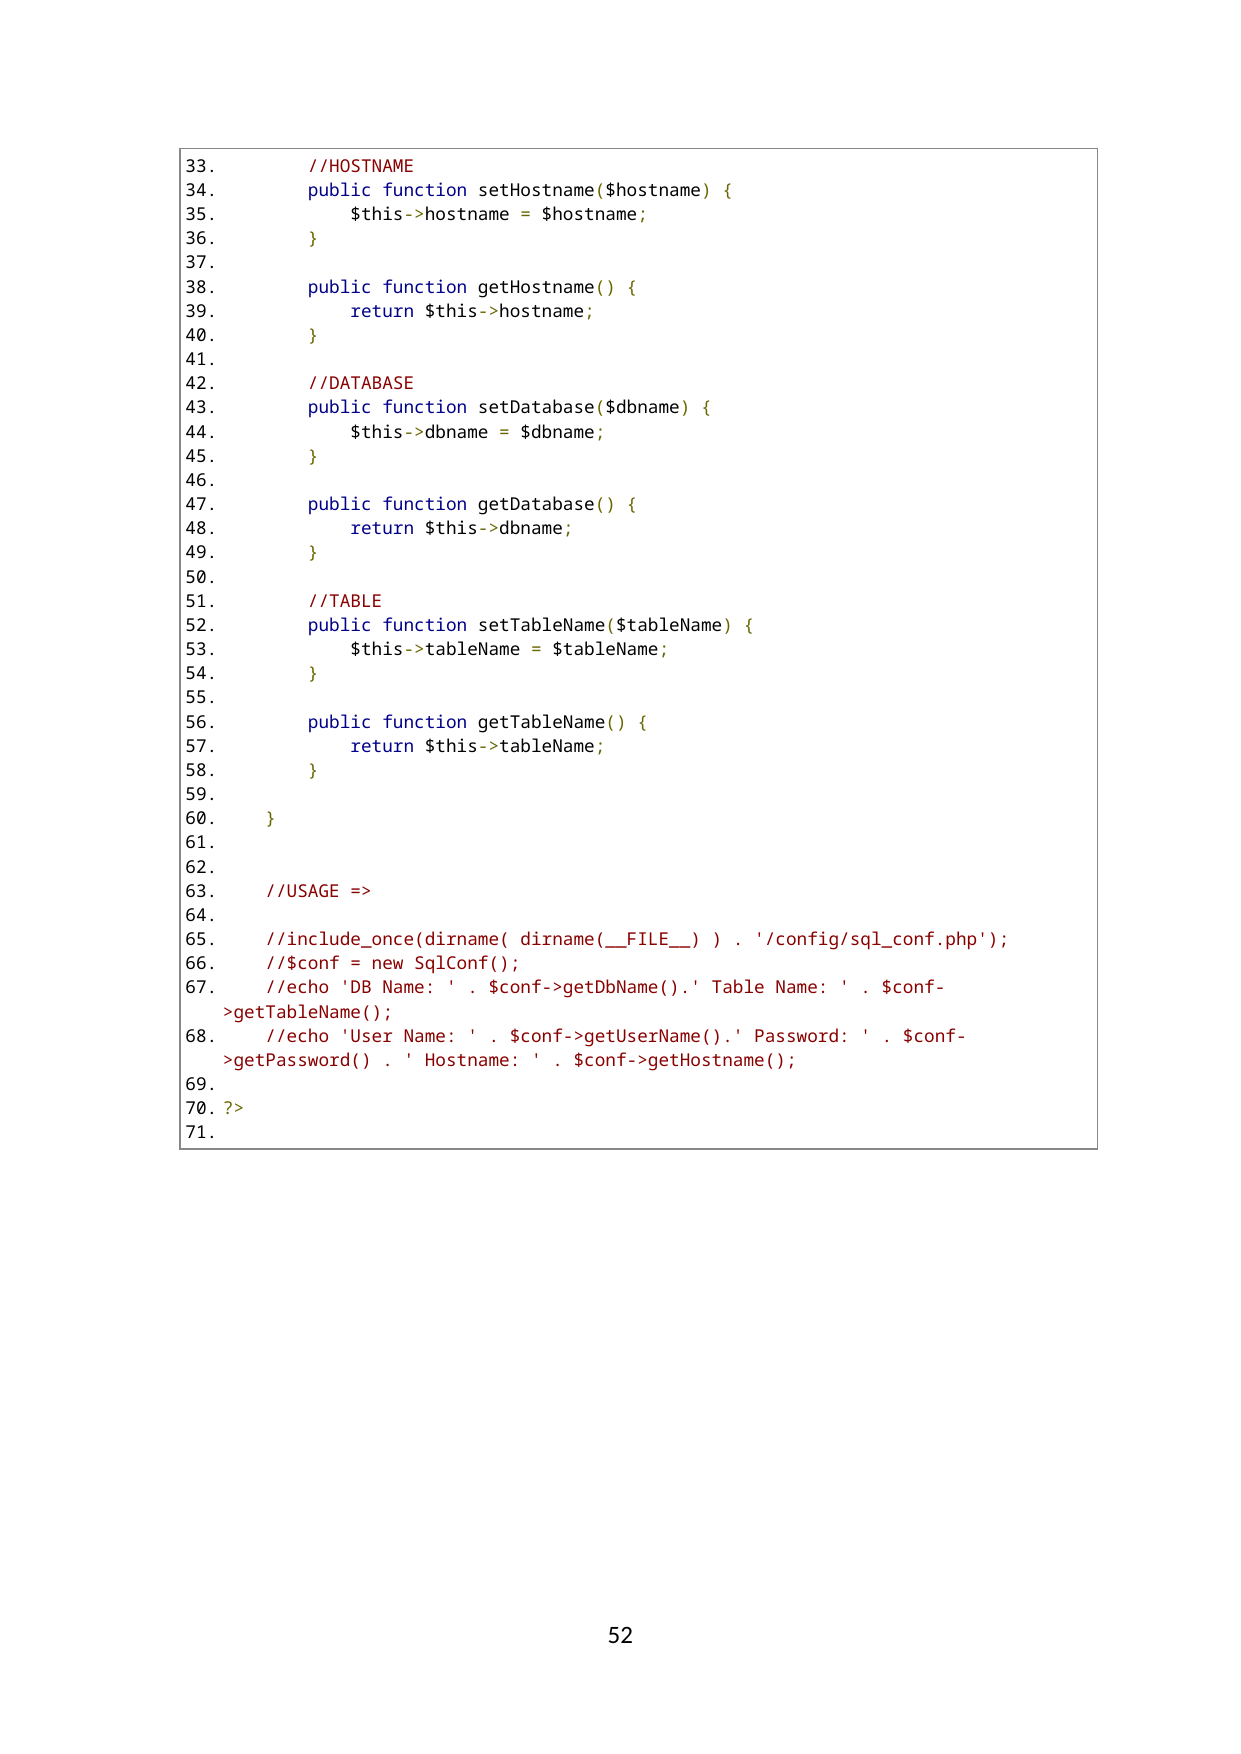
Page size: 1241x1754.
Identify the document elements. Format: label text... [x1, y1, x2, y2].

list $this->tableName = $tableName; [181, 631, 1097, 655]
list $this->dbname = $dbname; [181, 413, 1097, 438]
list } [181, 752, 1097, 782]
list } [181, 534, 1097, 564]
list //HOSTNAME [181, 149, 1097, 172]
list return $this->hostname; [181, 293, 1097, 317]
list //DATABASE [181, 365, 1097, 389]
list $this->hostname = $hostname; [181, 196, 1097, 220]
list public function getTableName() { [181, 703, 1097, 728]
list } [181, 317, 1097, 347]
list //include_once(dirname( dirname(__FILE__) ) . '/config/sql_conf.php'); [181, 921, 1097, 945]
list public function setDatabase($dbname) { [181, 389, 1097, 413]
list ?> [181, 1090, 1097, 1120]
list //echo 'DB Name: ' . $conf->getDbName().' Table Name: ' . $conf->getTableName(); [181, 969, 1097, 1018]
list public function setTableName($tableName) { [181, 607, 1097, 631]
list public function getHostname() { [181, 268, 1097, 293]
list //echo 'User Name: ' . $conf->getUserName().' Password: ' . $conf->getPassword() . ' Hostname: ' . $conf->getHostname(); [181, 1018, 1097, 1072]
list } [181, 220, 1097, 250]
list public function getDatabase() { [181, 486, 1097, 510]
list //USAGE => [181, 873, 1097, 902]
list } [181, 438, 1097, 467]
list } [181, 655, 1097, 685]
list public function setHostname($hostname) { [181, 172, 1097, 196]
list return $this->tableName; [181, 728, 1097, 752]
list } [181, 800, 1097, 830]
list //TABLE [181, 583, 1097, 607]
list //$conf = new SqlConf(); [181, 945, 1097, 969]
list return $this->dbname; [181, 510, 1097, 534]
